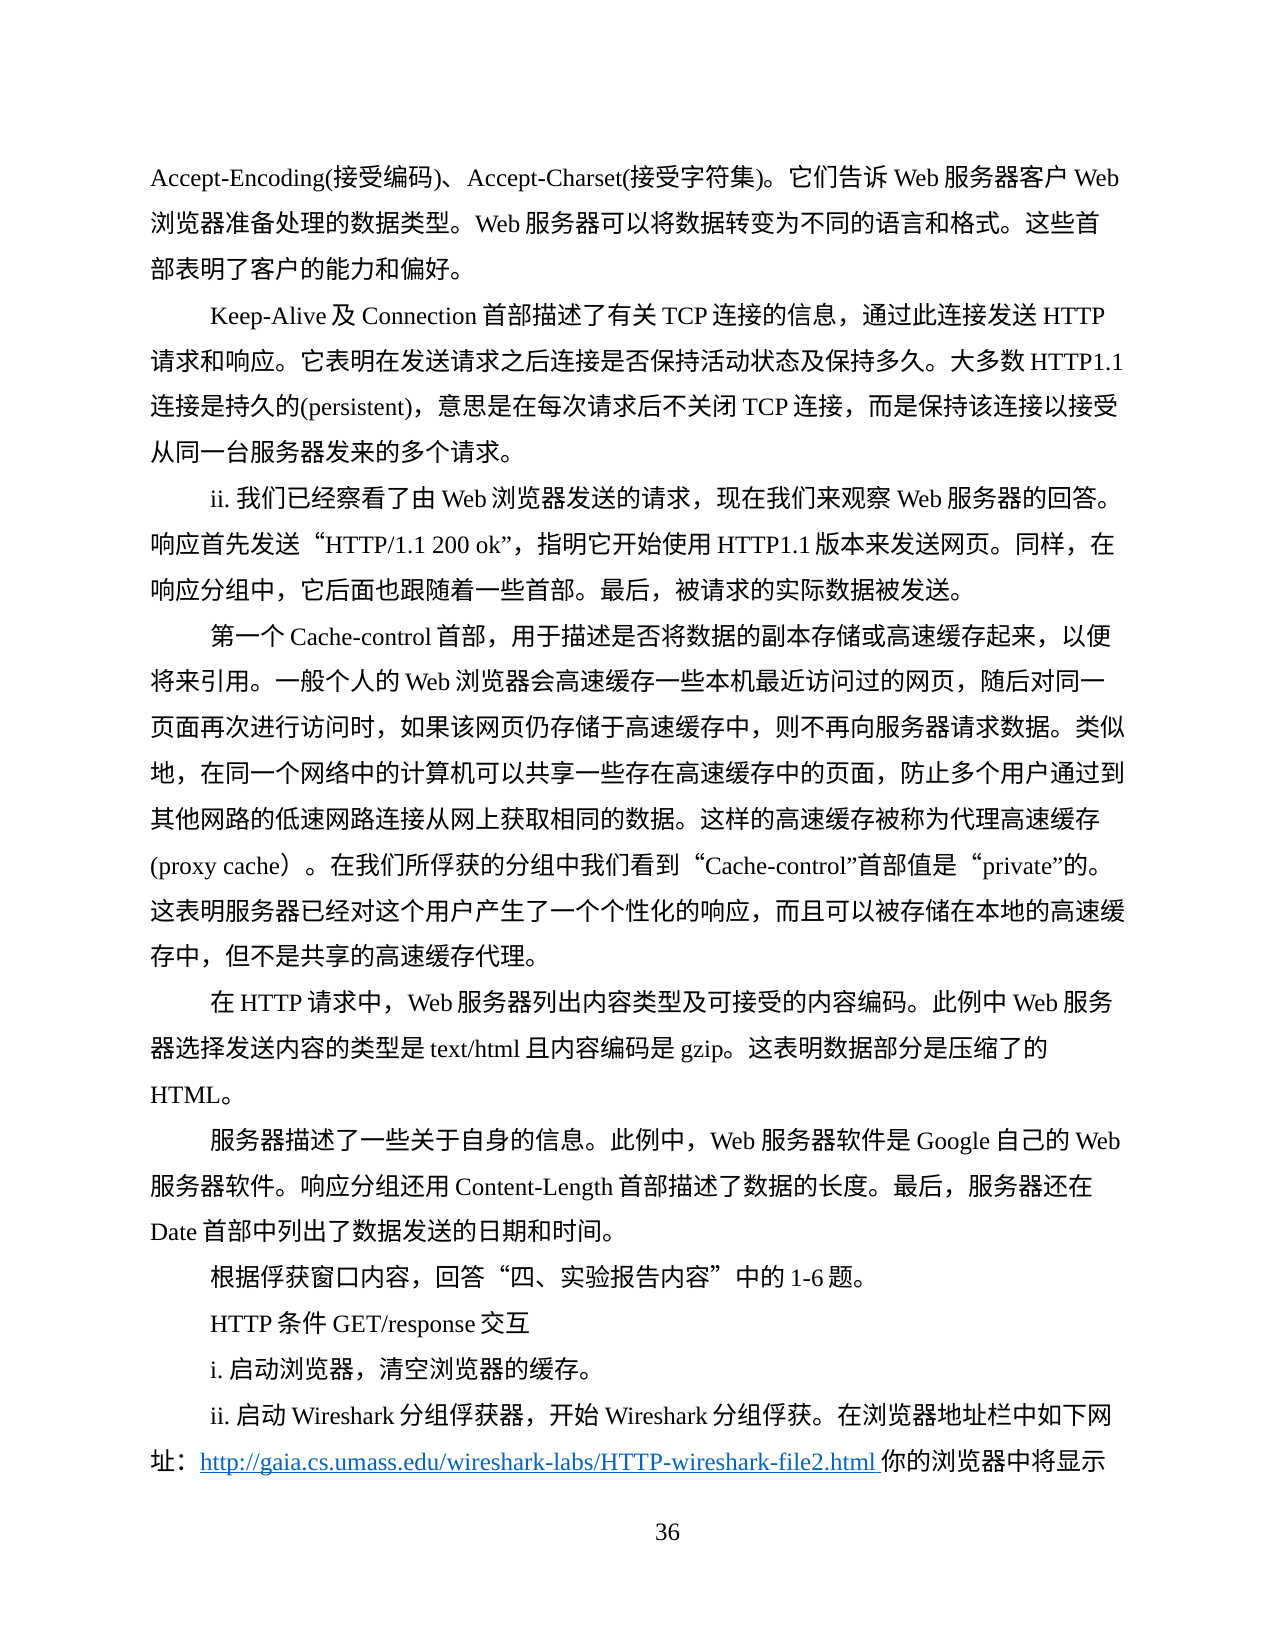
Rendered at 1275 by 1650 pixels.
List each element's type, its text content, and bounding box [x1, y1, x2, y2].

text ii. 我们已经察看了由Web浏览器发送的请求，现在我们来观察Web服务器的回答。响应首先发送“HTTP/1.1 200 ok”，指明它开始使用HTTP1.1版本来发送网页。同样，在响应分组中，它后面也跟随着一些首部。最后，被请求的实际数据被发送。 [150, 471, 1125, 608]
text 第一个Cache-control首部，用于描述是否将数据的副本存储或高速缓存起来，以便将来引用。一般个人的Web浏览器会高速缓存一些本机最近访问过的网页，随后对同一页面再次进行访问时，如果该网页仍存储于高速缓存中，则不再向服务器请求数据。类似地，在同一个网络中的计算机可以共享一些存在高速缓存中的页面，防止多个用户通过到其他网路的低速网路连接从网上获取相同的数据。这样的高速缓存被称为代理高速缓存(proxy cache）。在我们所俘获的分组中我们看到“Cache-control”首部值是“private”的。这表明服务器已经对这个用户产生了一个个性化的响应，而且可以被存储在本地的高速缓存中，但不是共享的高速缓存代理。 [150, 608, 1125, 975]
text 在HTTP请求中，Web服务器列出内容类型及可接受的内容编码。此例中Web服务器选择发送内容的类型是text/html且内容编码是gzip。这表明数据部分是压缩了的HTML。 [150, 975, 1125, 1112]
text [150, 1387, 1125, 1479]
text i. 启动浏览器，清空浏览器的缓存。 [150, 1342, 1125, 1387]
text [150, 150, 1125, 287]
text HTTP条件GET/response交互 [150, 1296, 1125, 1342]
text 服务器描述了一些关于自身的信息。此例中，Web 服务器软件是Google自己的Web服务器软件。响应分组还用Content-Length首部描述了数据的长度。最后，服务器还在Date首部中列出了数据发送的日期和时间。 [150, 1112, 1125, 1250]
text 根据俘获窗口内容，回答“四、实验报告内容”中的1-6题。 [150, 1250, 1125, 1296]
text Keep-Alive及Connection首部描述了有关TCP连接的信息，通过此连接发送HTTP请求和响应。它表明在发送请求之后连接是否保持活动状态及保持多久。大多数HTTP1.1连接是持久的(persistent)，意思是在每次请求后不关闭TCP连接，而是保持该连接以接受从同一台服务器发来的多个请求。 [150, 287, 1125, 471]
